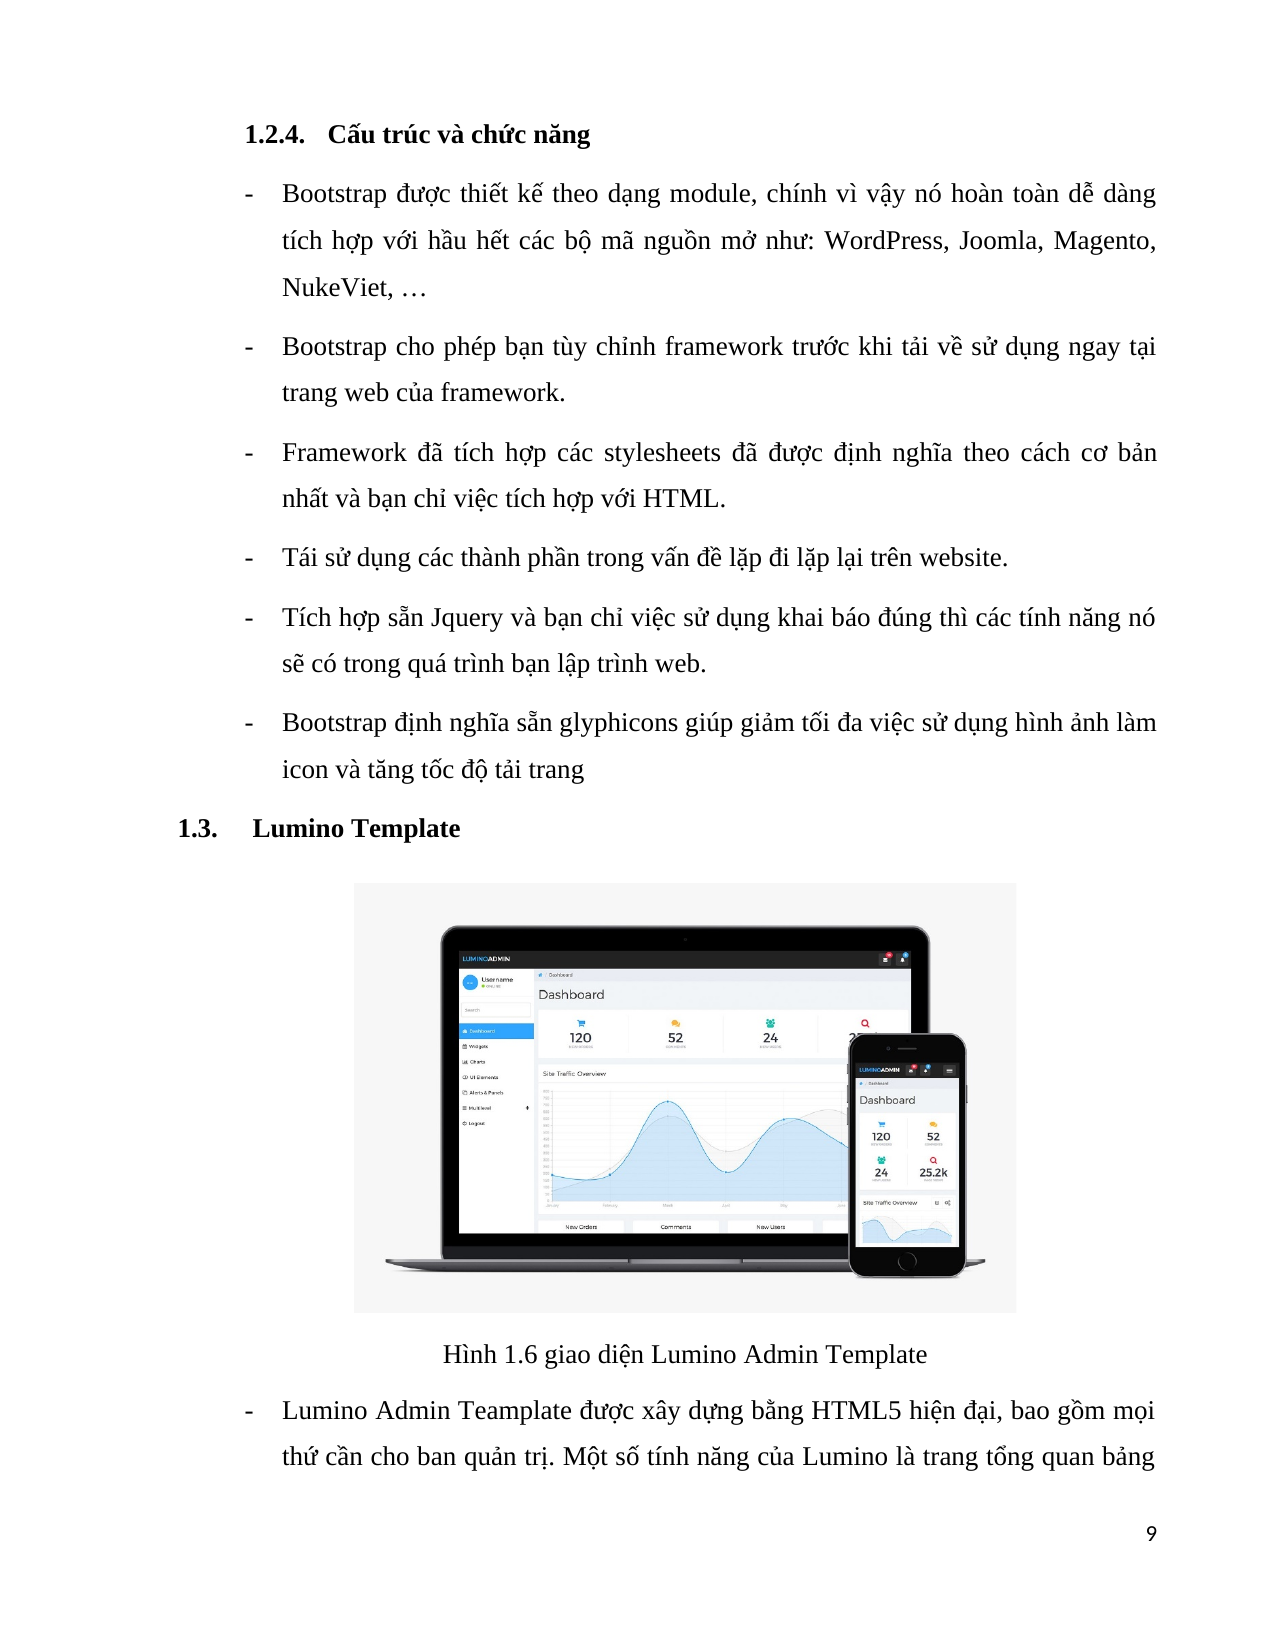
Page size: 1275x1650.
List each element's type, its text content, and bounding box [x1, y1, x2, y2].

text Bootstrap định nghĩa sẵn glyphicons giúp giảm tối đa việc sử dụng hình ảnh làm icon và tăng tốc độ tải trang [244, 706, 1157, 784]
table_cell Hình 1.6 giao diện Lumino Admin Template [215, 1325, 1156, 1381]
text Bootstrap cho phép bạn tùy chỉnh framework trước khi tải về sử dụng ngay tại trang web của framework. [244, 330, 1157, 408]
text Tái sử dụng các thành phần trong vấn đề lặp đi lặp lại trên website. [244, 541, 1157, 573]
table_header [215, 871, 1156, 1325]
picture [354, 883, 1017, 1313]
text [244, 1394, 1157, 1472]
text Framework đã tích hợp các stylesheets đã được định nghĩa theo cách cơ bản nhất và bạn chỉ việc tích hợp với HTML. [244, 436, 1157, 513]
text Bootstrap được thiết kế theo dạng module, chính vì vậy nó hoàn toàn dễ dàng tích hợp với hầu hết các bộ mã nguồn mở như: WordPress, Joomla, Magento, NukeViet, … [244, 177, 1157, 302]
list Cấu trúc và chức năng [244, 118, 1157, 149]
text Tích hợp sẵn Jquery và bạn chỉ việc sử dụng khai báo đúng thì các tính năng nó sẽ có trong quá trình bạn lập trình web. [244, 601, 1157, 678]
list Lumino Template [177, 812, 1157, 843]
